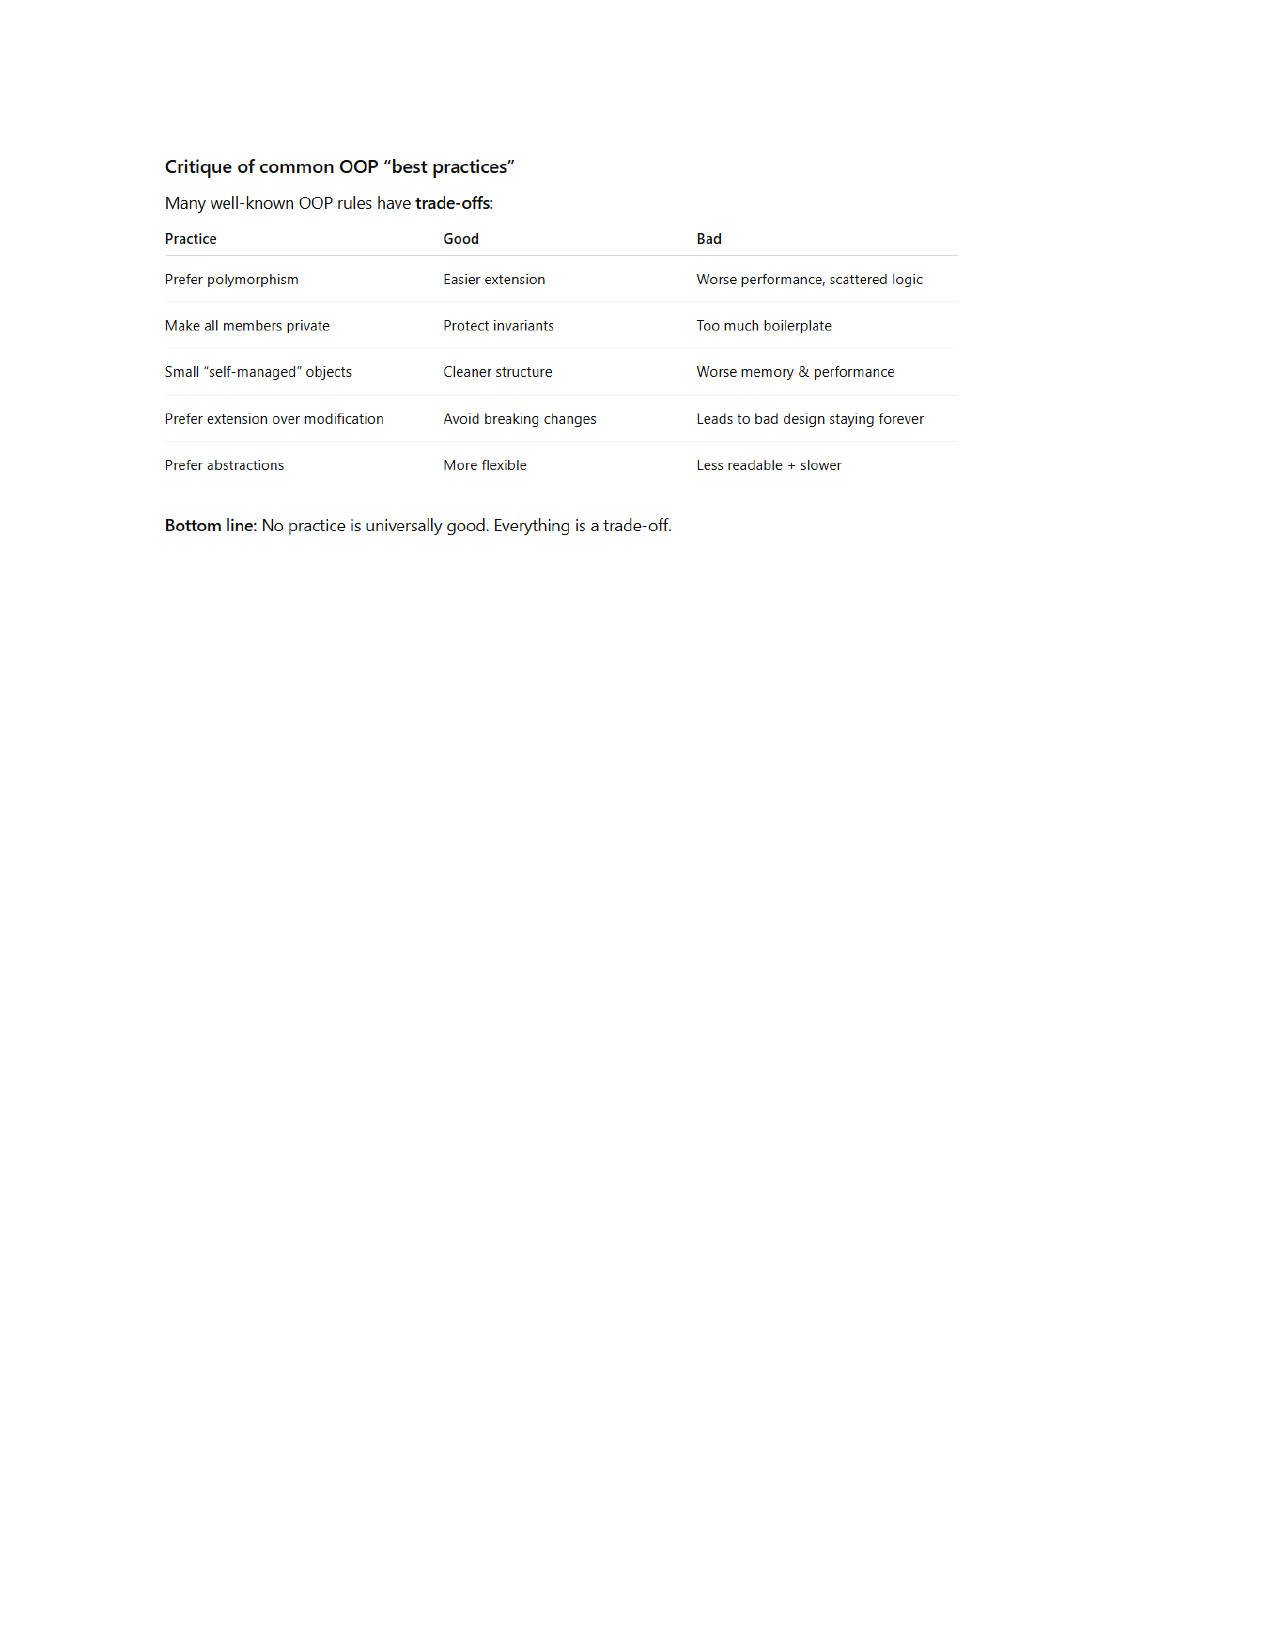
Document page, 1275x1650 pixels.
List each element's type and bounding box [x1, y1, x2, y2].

picture [150, 150, 1125, 546]
